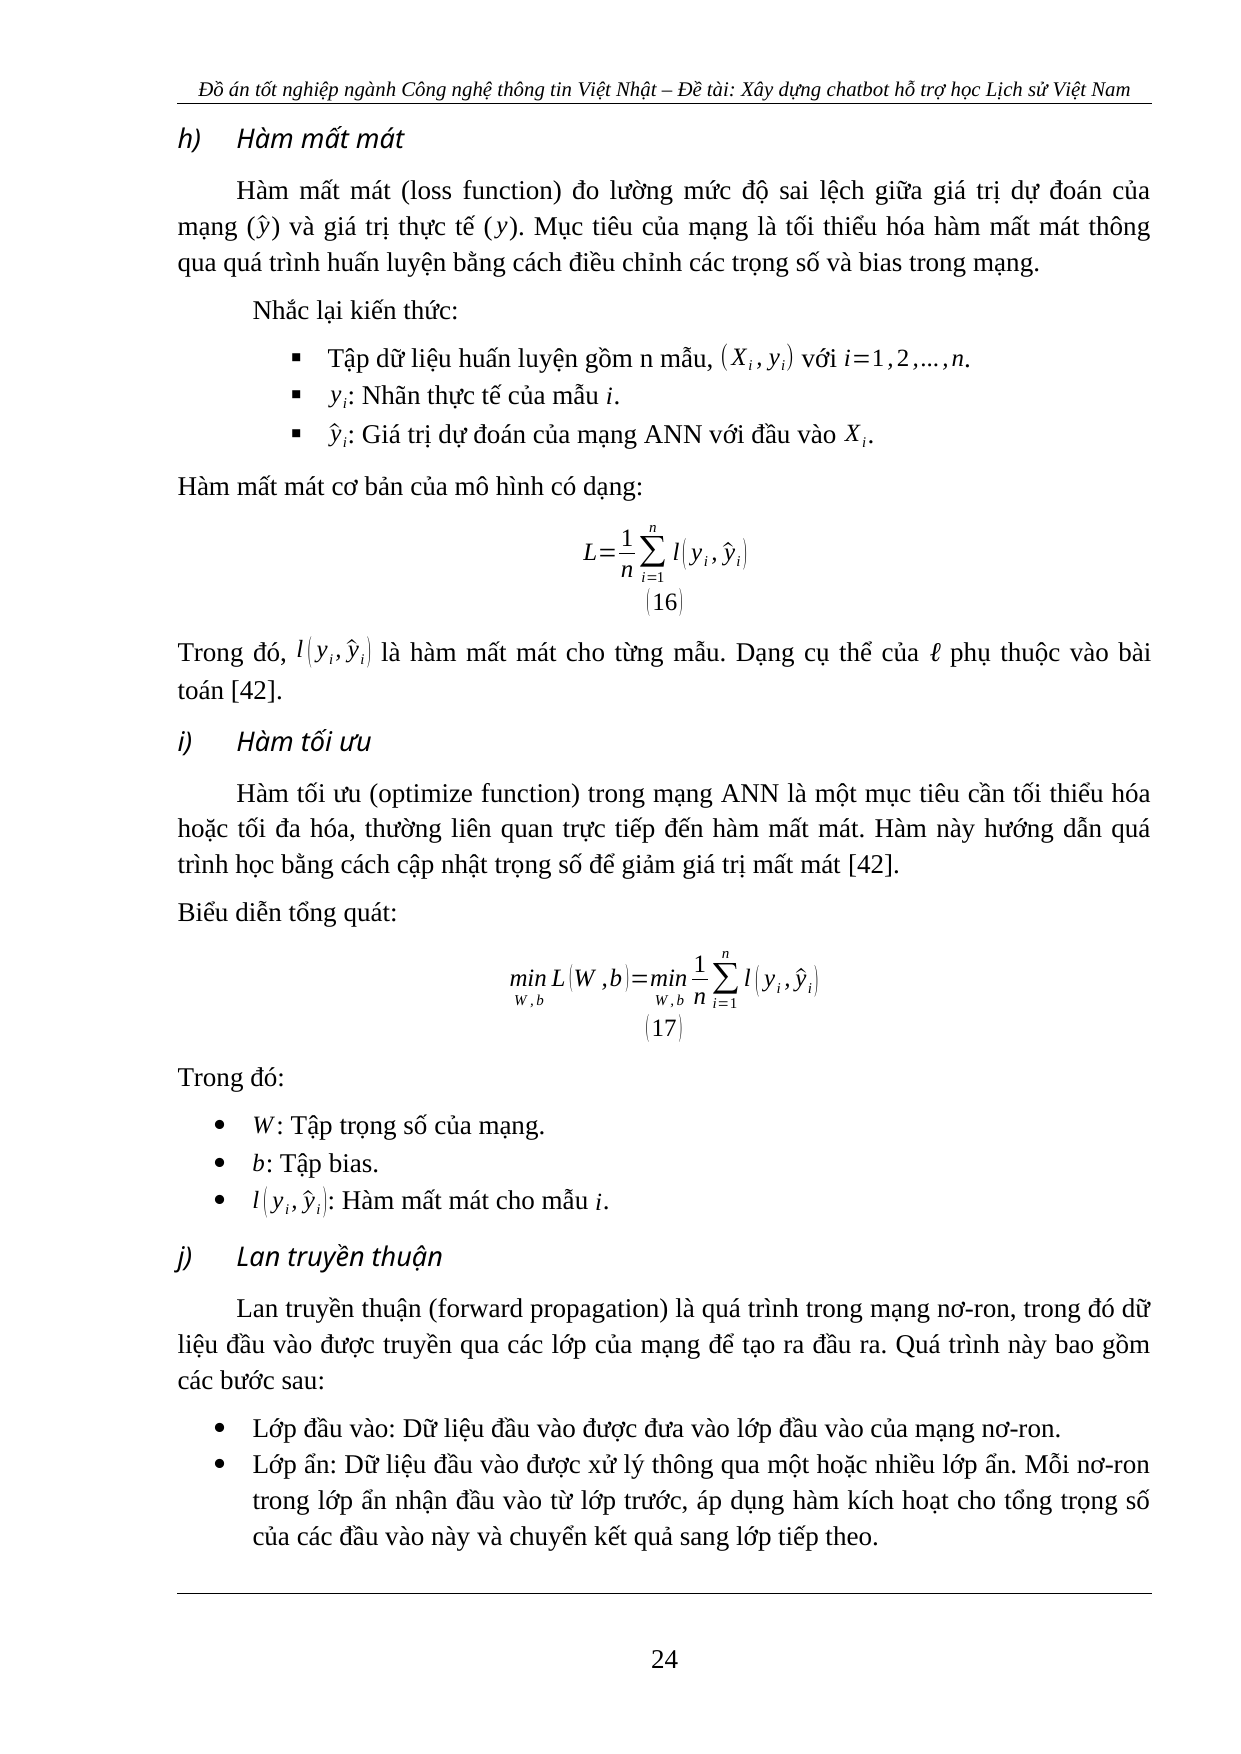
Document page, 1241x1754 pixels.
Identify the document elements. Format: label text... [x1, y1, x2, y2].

text Hàm mất mát (loss function) đo lường mức độ sai lệch giữa giá trị dự đoán của mạng () và giá trị thực tế (). Mục tiêu của mạng là tối thiểu hóa hàm mất mát thông qua quá trình huấn luyện bằng cách điều chỉnh các trọng số và bias trong mạng. [177, 174, 1152, 277]
text Biểu diễn tổng quát: [177, 897, 1152, 928]
subtitle Hàm mất mát [177, 119, 1152, 156]
subtitle Hàm tối ưu [177, 722, 1152, 759]
list Lớp đầu vào: Dữ liệu đầu vào được đưa vào lớp đầu vào của mạng nơ-ron. [215, 1412, 1152, 1443]
subtitle Lan truyền thuận [177, 1237, 1152, 1274]
list : Tập bias. [215, 1147, 1152, 1179]
text Lan truyền thuận (forward propagation) là quá trình trong mạng nơ-ron, trong đó dữ liệu đầu vào được truyền qua các lớp của mạng để tạo ra đầu ra. Quá trình này bao gồm các bước sau: [177, 1292, 1152, 1395]
list : Nhãn thực tế của mẫu . [290, 379, 1152, 413]
text Hàm mất mát cơ bản của mô hình có dạng: [177, 470, 1152, 501]
text Trong đó: [177, 1061, 1152, 1092]
list : Giá trị dự đoán của mạng ANN với đầu vào . [290, 418, 1152, 453]
text Hàm tối ưu (optimize function) trong mạng ANN là một mục tiêu cần tối thiểu hóa hoặc tối đa hóa, thường liên quan trực tiếp đến hàm mất mát. Hàm này hướng dẫn quá trình học bằng cách cập nhật trọng số để giảm giá trị mất mát . [177, 777, 1152, 879]
list : Hàm mất mát cho mẫu . [215, 1184, 1152, 1220]
list : Tập trọng số của mạng. [215, 1109, 1152, 1142]
list Lớp ẩn: Dữ liệu đầu vào được xử lý thông qua một hoặc nhiều lớp ẩn. Mỗi nơ-ron trong lớp ẩn nhận đầu vào từ lớp trước, áp dụng hàm kích hoạt cho tổng trọng số của các đầu vào này và chuyển kết quả sang lớp tiếp theo. [215, 1448, 1152, 1551]
list Tập dữ liệu huấn luyện gồm n mẫu, với . [290, 342, 1152, 374]
text Nhắc lại kiến thức: [177, 294, 1152, 325]
text Trong đó, là hàm mất mát cho từng mẫu. Dạng cụ thể của ℓ phụ thuộc vào bài toán . [177, 634, 1152, 705]
